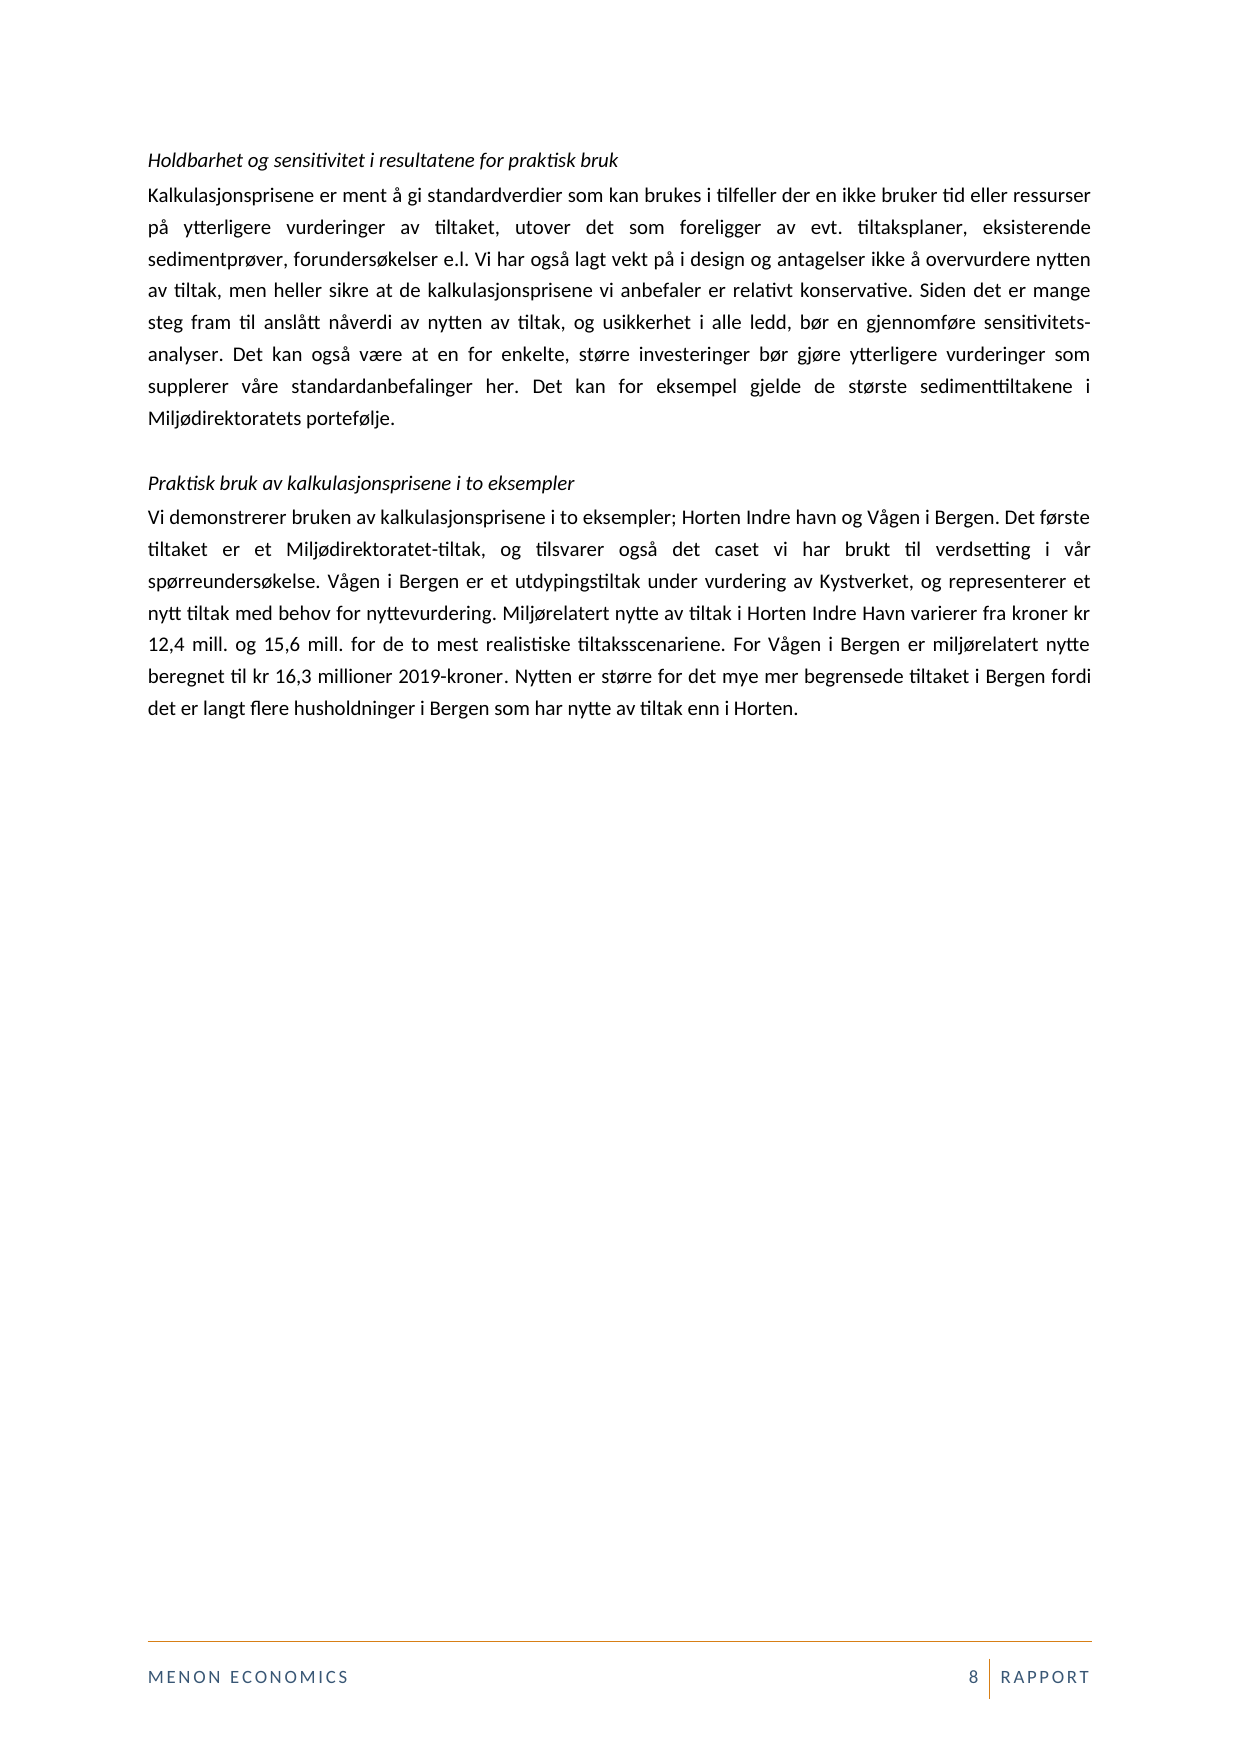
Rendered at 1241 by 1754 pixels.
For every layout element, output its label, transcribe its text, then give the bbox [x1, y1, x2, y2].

subtitle Praktisk bruk av kalkulasjonsprisene i to eksempler [148, 470, 1092, 495]
text Kalkulasjonsprisene er ment å gi standardverdier som kan brukes i tilfeller der en ikke bruker tid eller ressurser på ytterligere vurderinger av tiltaket, utover det som foreligger av evt. tiltaksplaner, eksisterende sedimentprøver, forundersøkelser e.l. Vi har også lagt vekt på i design og antagelser ikke å overvurdere nytten av tiltak, men heller sikre at de kalkulasjonsprisene vi anbefaler er relativt konservative. Siden det er mange steg fram til anslått nåverdi av nytten av tiltak, og usikkerhet i alle ledd, bør en gjennomføre sensitivitets-analyser. Det kan også være at en for enkelte, større investeringer bør gjøre ytterligere vurderinger som supplerer våre standardanbefalinger her. Det kan for eksempel gjelde de største sedimenttiltakene i Miljødirektoratets portefølje. [148, 182, 1092, 430]
text Vi demonstrerer bruken av kalkulasjonsprisene i to eksempler; Horten Indre havn og Vågen i Bergen. Det første tiltaket er et Miljødirektoratet-tiltak, og tilsvarer også det caset vi har brukt til verdsetting i vår spørreundersøkelse. Vågen i Bergen er et utdypingstiltak under vurdering av Kystverket, og representerer et nytt tiltak med behov for nyttevurdering. Miljørelatert nytte av tiltak i Horten Indre Havn varierer fra kroner kr 12,4 mill. og 15,6 mill. for de to mest realistiske tiltaksscenariene. For Vågen i Bergen er miljørelatert nytte beregnet til kr 16,3 millioner 2019-kroner. Nytten er større for det mye mer begrensede tiltaket i Bergen fordi det er langt flere husholdninger i Bergen som har nytte av tiltak enn i Horten. [148, 504, 1092, 720]
subtitle Holdbarhet og sensitivitet i resultatene for praktisk bruk [148, 148, 1092, 173]
